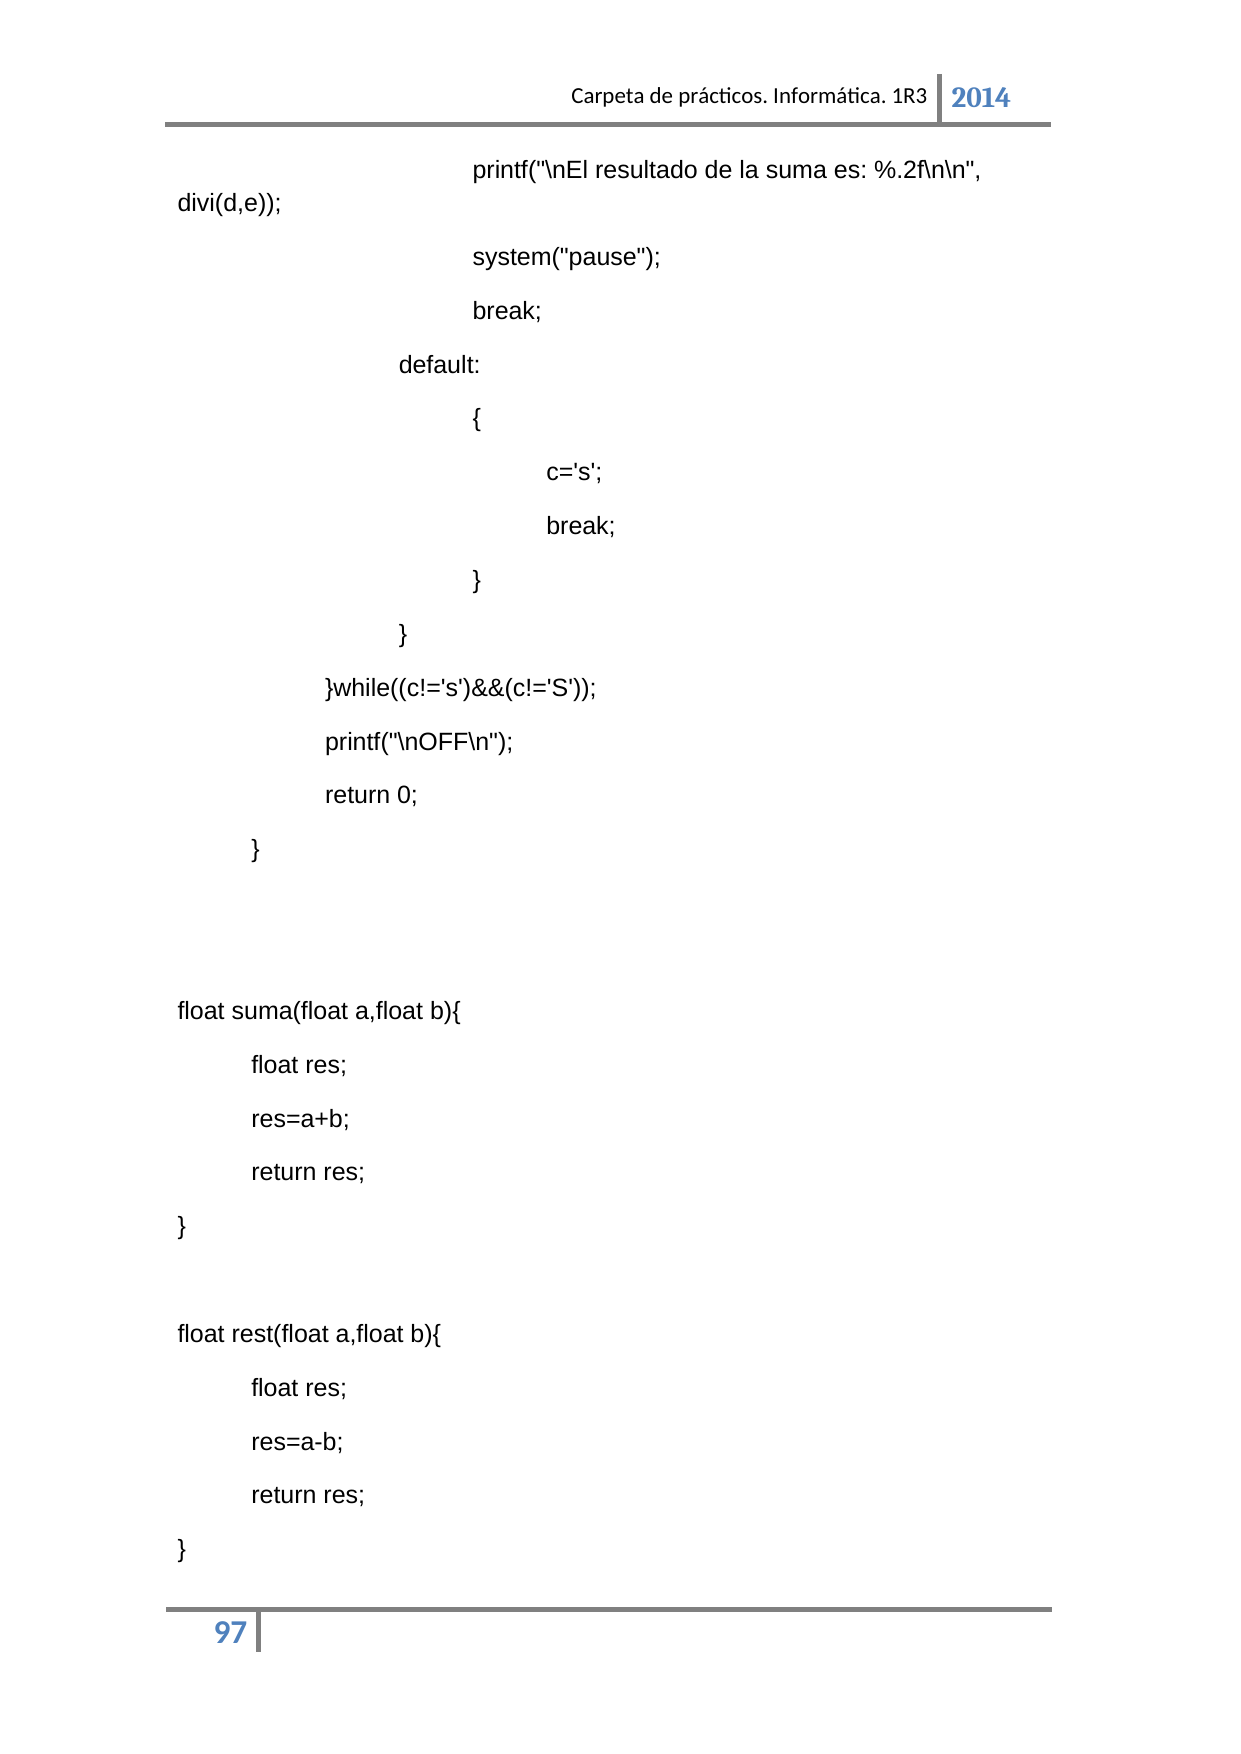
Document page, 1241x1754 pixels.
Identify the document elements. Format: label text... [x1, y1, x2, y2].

text printf("\nEl resultado de la suma es: %.2f\n\n", divi(d,e)); [177, 155, 1063, 217]
text { [177, 403, 1063, 432]
text } [177, 1534, 1063, 1563]
text system("pause"); [177, 242, 1063, 271]
text return res; [177, 1481, 1063, 1509]
text printf("\nOFF\n"); [177, 727, 1063, 755]
text default: [177, 349, 1063, 378]
text } [177, 834, 1063, 863]
text c='s'; [177, 457, 1063, 486]
text float suma(float a,float b){ [177, 996, 1063, 1024]
text } [177, 565, 1063, 594]
text res=a+b; [177, 1103, 1063, 1132]
text float rest(float a,float b){ [177, 1319, 1063, 1348]
text return 0; [177, 780, 1063, 809]
text float res; [177, 1373, 1063, 1402]
text float res; [177, 1050, 1063, 1078]
text break; [177, 296, 1063, 324]
text res=a-b; [177, 1427, 1063, 1455]
text break; [177, 511, 1063, 540]
text } [177, 1211, 1063, 1240]
text }while((c!='s')&&(c!='S')); [177, 673, 1063, 701]
text } [177, 619, 1063, 648]
text return res; [177, 1157, 1063, 1186]
